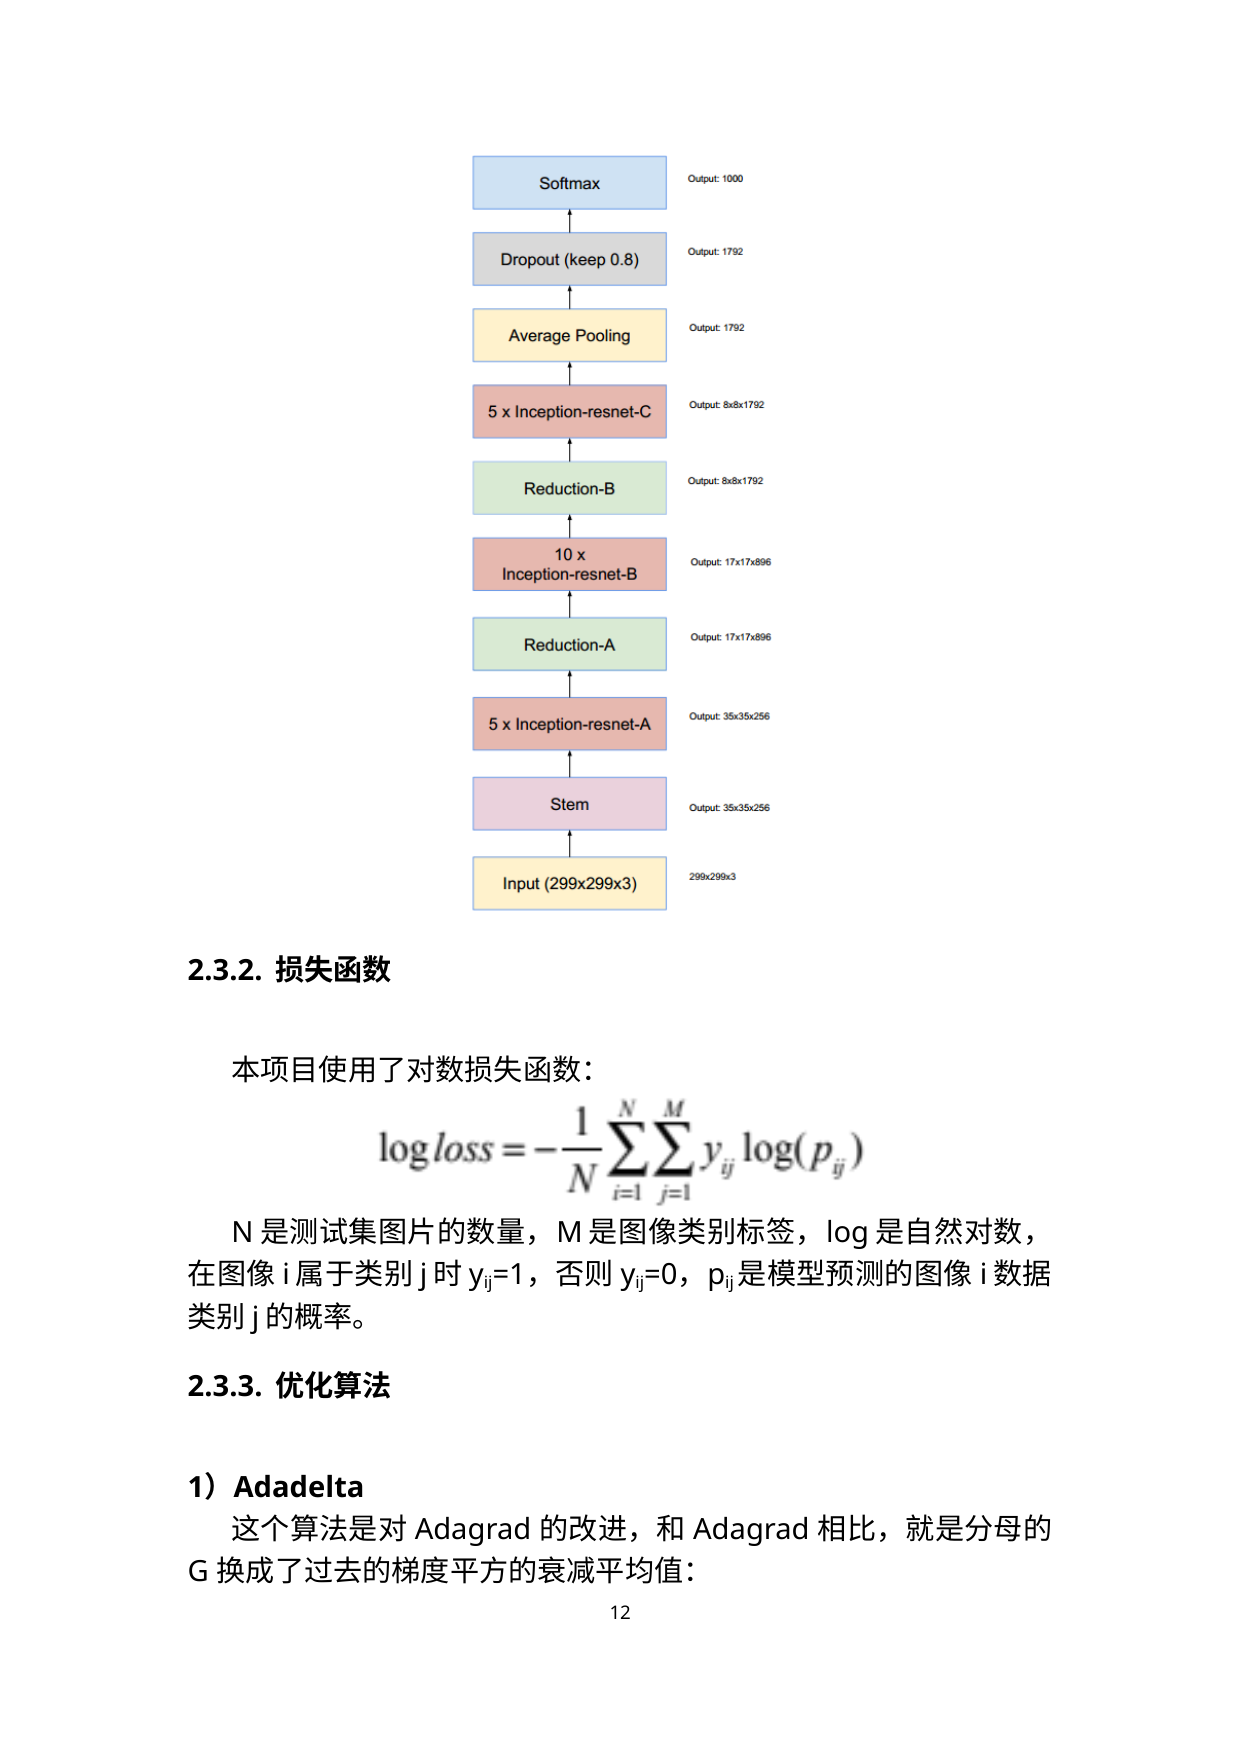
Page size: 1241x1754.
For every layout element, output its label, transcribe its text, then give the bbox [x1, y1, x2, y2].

text 这个算法是对 Adagrad 的改进，和 Adagrad 相比，就是分母的 G 换成了过去的梯度平方的衰减平均值： [187, 1506, 1053, 1590]
subtitle 损失函数 [187, 947, 1053, 989]
text N是测试集图片的数量，M是图像类别标签，log是自然对数，在图像i属于类别j时yij=1，否则yij=0，pij是模型预测的图像i数据类别j的概率。 [187, 1208, 1053, 1336]
text 1）Adadelta [187, 1463, 1053, 1506]
picture [454, 150, 786, 920]
subtitle 优化算法 [187, 1363, 1053, 1405]
text 本项目使用了对数损失函数： [231, 1047, 1053, 1089]
